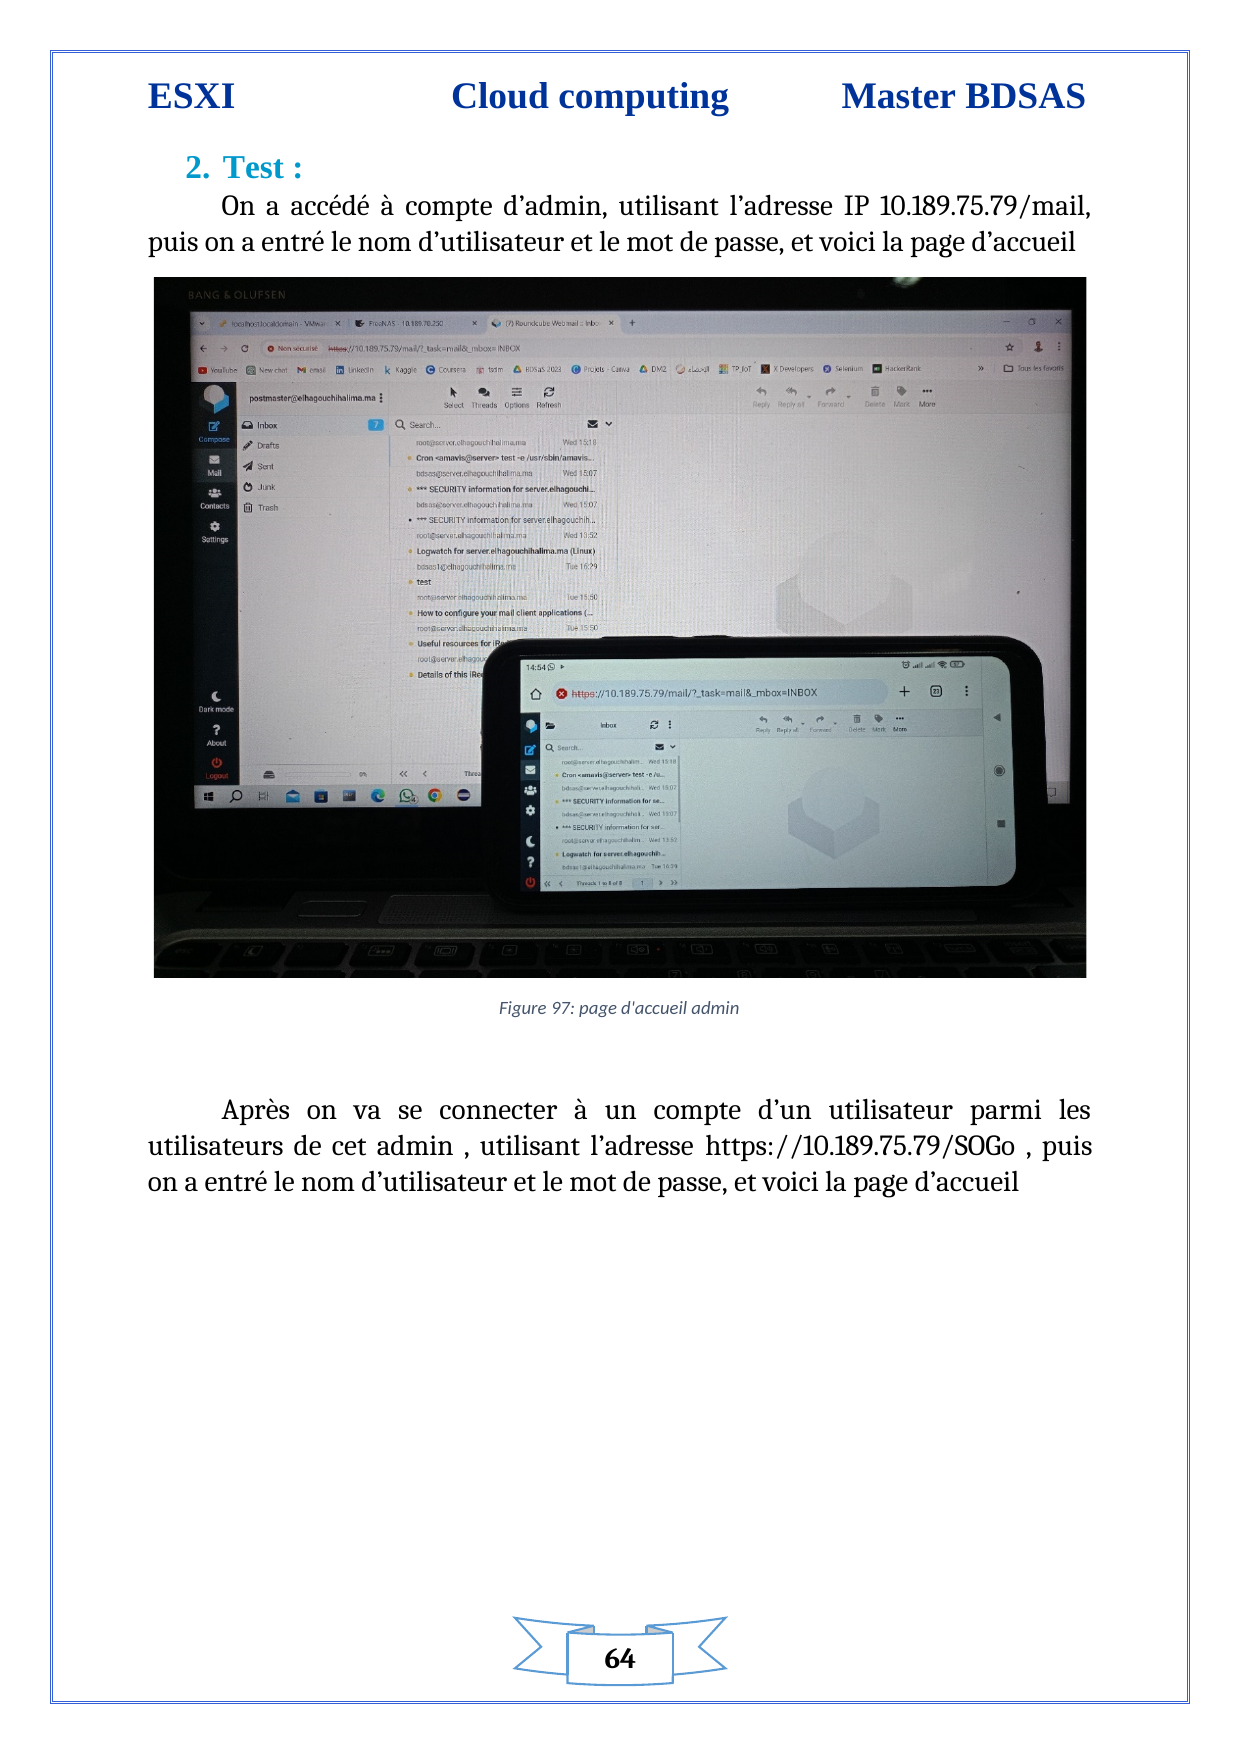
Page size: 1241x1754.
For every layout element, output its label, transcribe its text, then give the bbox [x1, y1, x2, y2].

subtitle Test : [185, 148, 1093, 186]
picture [153, 277, 1087, 978]
text Figure 97: page d'accueil admin [148, 996, 1093, 1019]
text On a accédé à compte d’admin, utilisant l’adresse IP 10.189.75.79/mail, puis on a entré le nom d’utilisateur et le mot de passe, et voici la page d’accueil [148, 189, 1093, 259]
text Après on va se connecter à un compte d’un utilisateur parmi les utilisateurs de cet admin , utilisant l’adresse https://10.189.75.79/SOGo , puis on a entré le nom d’utilisateur et le mot de passe, et voici la page d’accueil [148, 1093, 1093, 1199]
